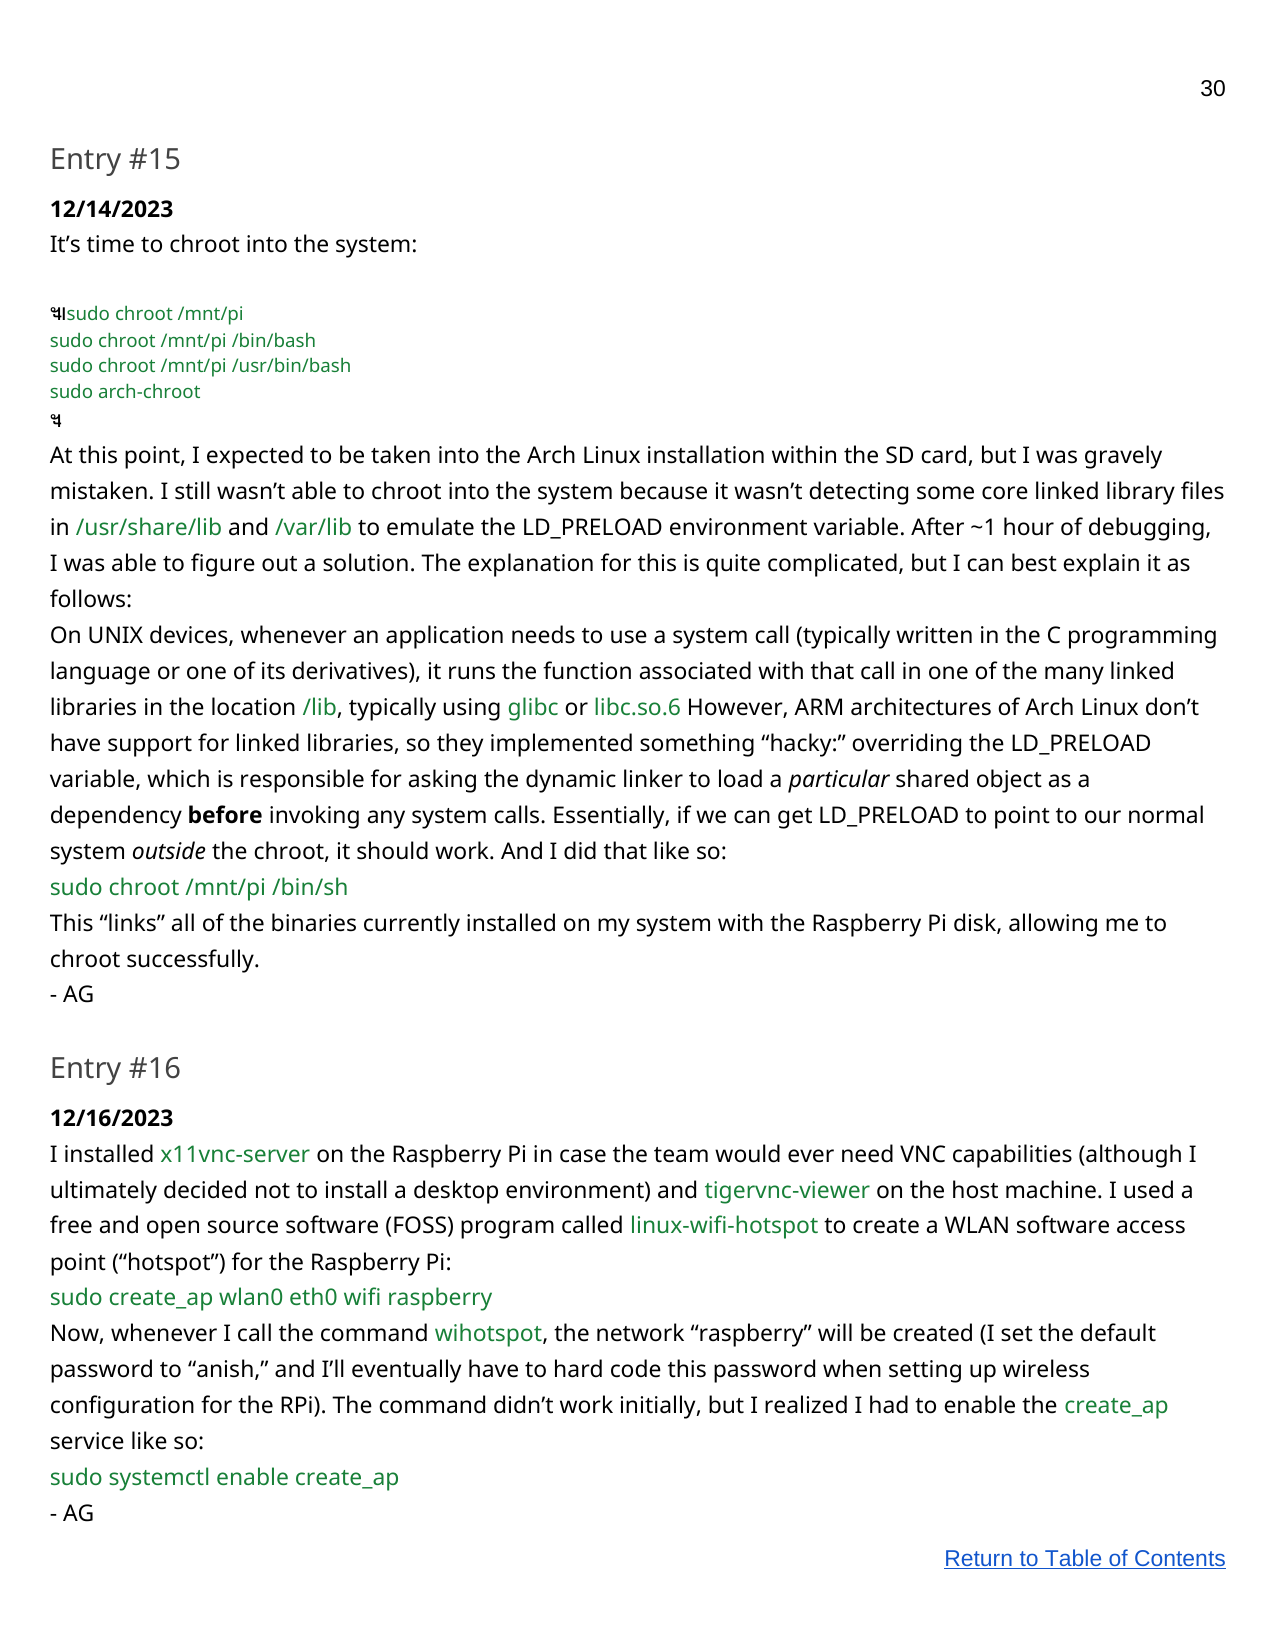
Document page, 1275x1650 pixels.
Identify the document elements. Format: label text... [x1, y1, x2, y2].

text 12/14/2023 [49, 192, 1226, 224]
text sudo chroot /mnt/pi /bin/bash [49, 327, 1226, 352]
text sudo chroot /mnt/pi /usr/bin/bash [49, 352, 1226, 378]
text This “links” all of the binaries currently installed on my system with the Raspberry Pi disk, allowing me to chroot successfully. [49, 907, 1226, 974]
text sudo create_ap wlan0 eth0 wifi raspberry [49, 1281, 1226, 1313]
text sudo chroot /mnt/pi [49, 296, 1226, 327]
text It’s time to chroot into the system: [49, 228, 1226, 260]
subtitle Entry #16 [49, 1048, 1226, 1087]
text sudo arch-chroot [49, 378, 1226, 403]
text 12/16/2023 [49, 1102, 1226, 1133]
text  [49, 403, 1226, 435]
text - AG [49, 1497, 1226, 1528]
text I installed x11vnc-server on the Raspberry Pi in case the team would ever need VNC capabilities (although I ultimately decided not to install a desktop environment) and tigervnc-viewer on the host machine. I used a free and open source software (FOSS) program called linux-wifi-hotspot to create a WLAN software access point (“hotspot”) for the Raspberry Pi: [49, 1138, 1226, 1277]
text At this point, I expected to be taken into the Arch Linux installation within the SD card, but I was gravely mistaken. I still wasn’t able to chroot into the system because it wasn’t detecting some core linked library files in /usr/share/lib and /var/lib to emulate the LD_PRELOAD environment variable. After ~1 hour of debugging, I was able to figure out a solution. The explanation for this is quite complicated, but I can best explain it as follows: [49, 439, 1226, 614]
text On UNIX devices, whenever an application needs to use a system call (typically written in the C programming language or one of its derivatives), it runs the function associated with that call in one of the many linked libraries in the location /lib, typically using glibc or libc.so.6 However, ARM architectures of Arch Linux don’t have support for linked libraries, so they implemented something “hacky:” overriding the LD_PRELOAD variable, which is responsible for asking the dynamic linker to load a particular shared object as a dependency before invoking any system calls. Essentially, if we can get LD_PRELOAD to point to our normal system outside the chroot, it should work. And I did that like so: [49, 619, 1226, 866]
text sudo systemctl enable create_ap [49, 1461, 1226, 1492]
text sudo chroot /mnt/pi /bin/sh [49, 871, 1226, 902]
text Now, whenever I call the command wihotspot, the network “raspberry” will be created (I set the default password to “anish,” and I’ll eventually have to hard code this password when setting up wireless configuration for the RPi). The command didn’t work initially, but I realized I had to enable the create_ap service like so: [49, 1317, 1226, 1456]
text - AG [49, 978, 1226, 1010]
